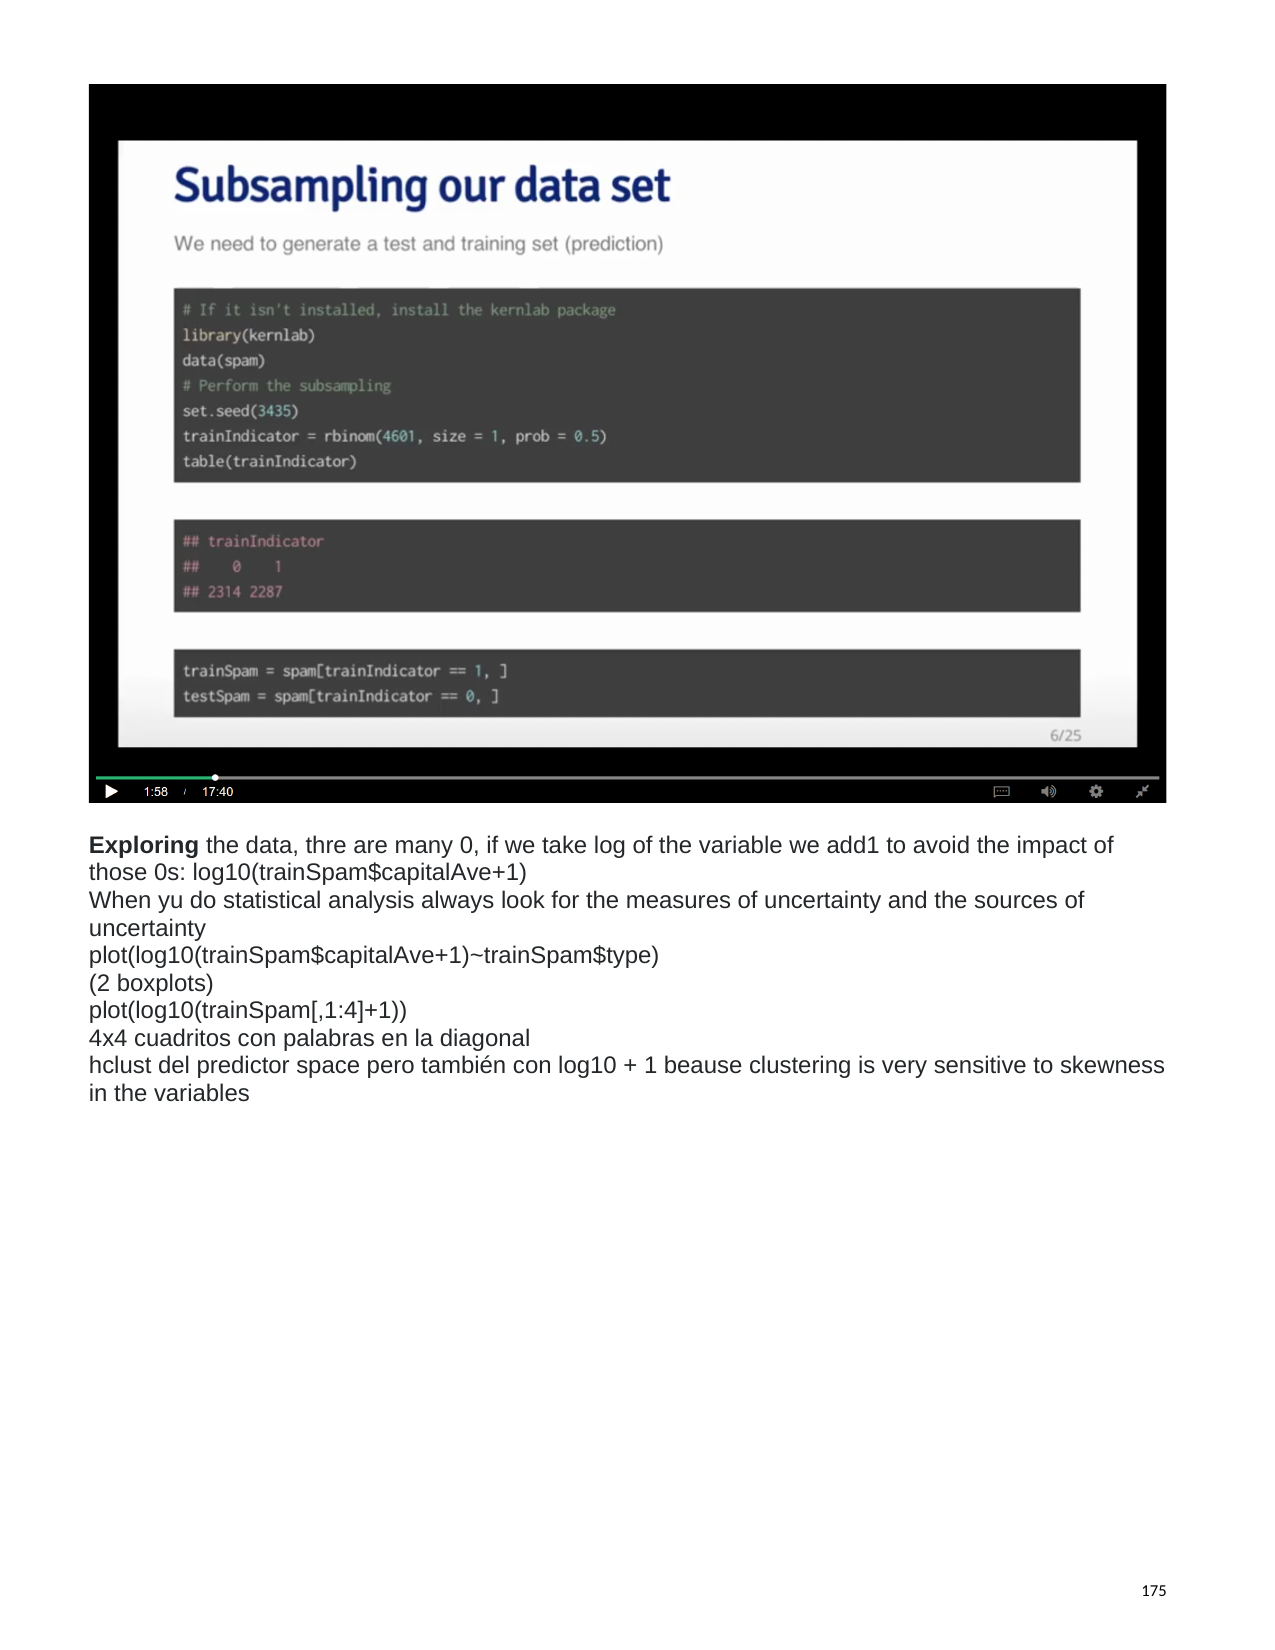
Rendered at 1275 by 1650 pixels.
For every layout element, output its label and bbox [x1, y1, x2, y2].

picture [88, 84, 1167, 803]
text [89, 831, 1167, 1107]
